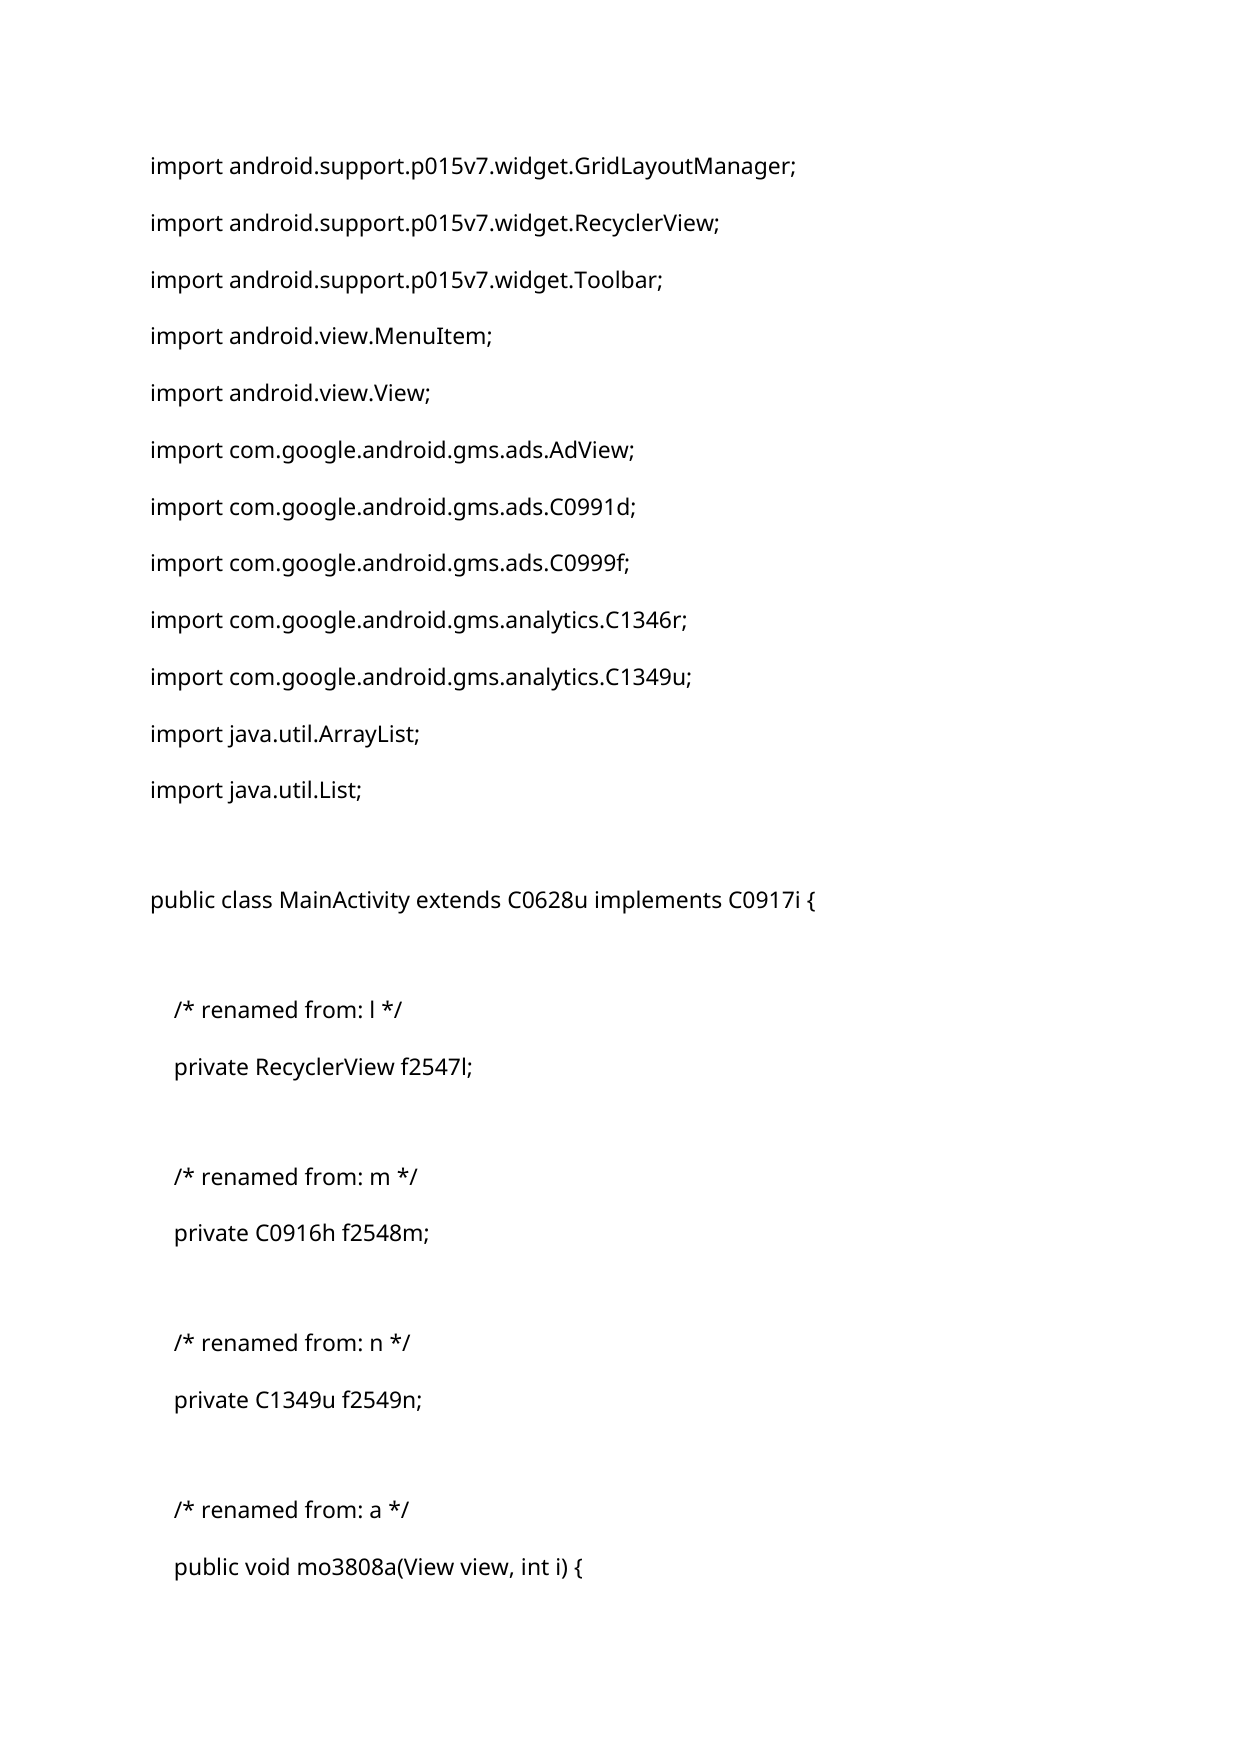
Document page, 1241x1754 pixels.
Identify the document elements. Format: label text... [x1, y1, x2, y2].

text private C1349u f2549n; [150, 1384, 1090, 1415]
text private C0916h f2548m; [150, 1217, 1090, 1249]
text import android.support.p015v7.widget.GridLayoutManager; [150, 150, 1090, 181]
text public class MainActivity extends C0628u implements C0917i { [150, 884, 1090, 916]
text import java.util.List; [150, 774, 1090, 806]
text /* renamed from: l */ [150, 994, 1090, 1025]
text private RecyclerView f2547l; [150, 1051, 1090, 1082]
text /* renamed from: a */ [150, 1494, 1090, 1525]
text import java.util.ArrayList; [150, 718, 1090, 749]
text import com.google.android.gms.ads.AdView; [150, 434, 1090, 465]
text import com.google.android.gms.ads.C0991d; [150, 491, 1090, 522]
text import android.support.p015v7.widget.RecyclerView; [150, 207, 1090, 238]
text /* renamed from: n */ [150, 1327, 1090, 1358]
text public void mo3808a(View view, int i) { [150, 1551, 1090, 1582]
text import android.support.p015v7.widget.Toolbar; [150, 263, 1090, 295]
text import com.google.android.gms.analytics.C1349u; [150, 661, 1090, 692]
text import com.google.android.gms.analytics.C1346r; [150, 604, 1090, 635]
text /* renamed from: m */ [150, 1161, 1090, 1192]
text import android.view.View; [150, 377, 1090, 408]
text import android.view.MenuItem; [150, 320, 1090, 352]
text import com.google.android.gms.ads.C0999f; [150, 547, 1090, 579]
